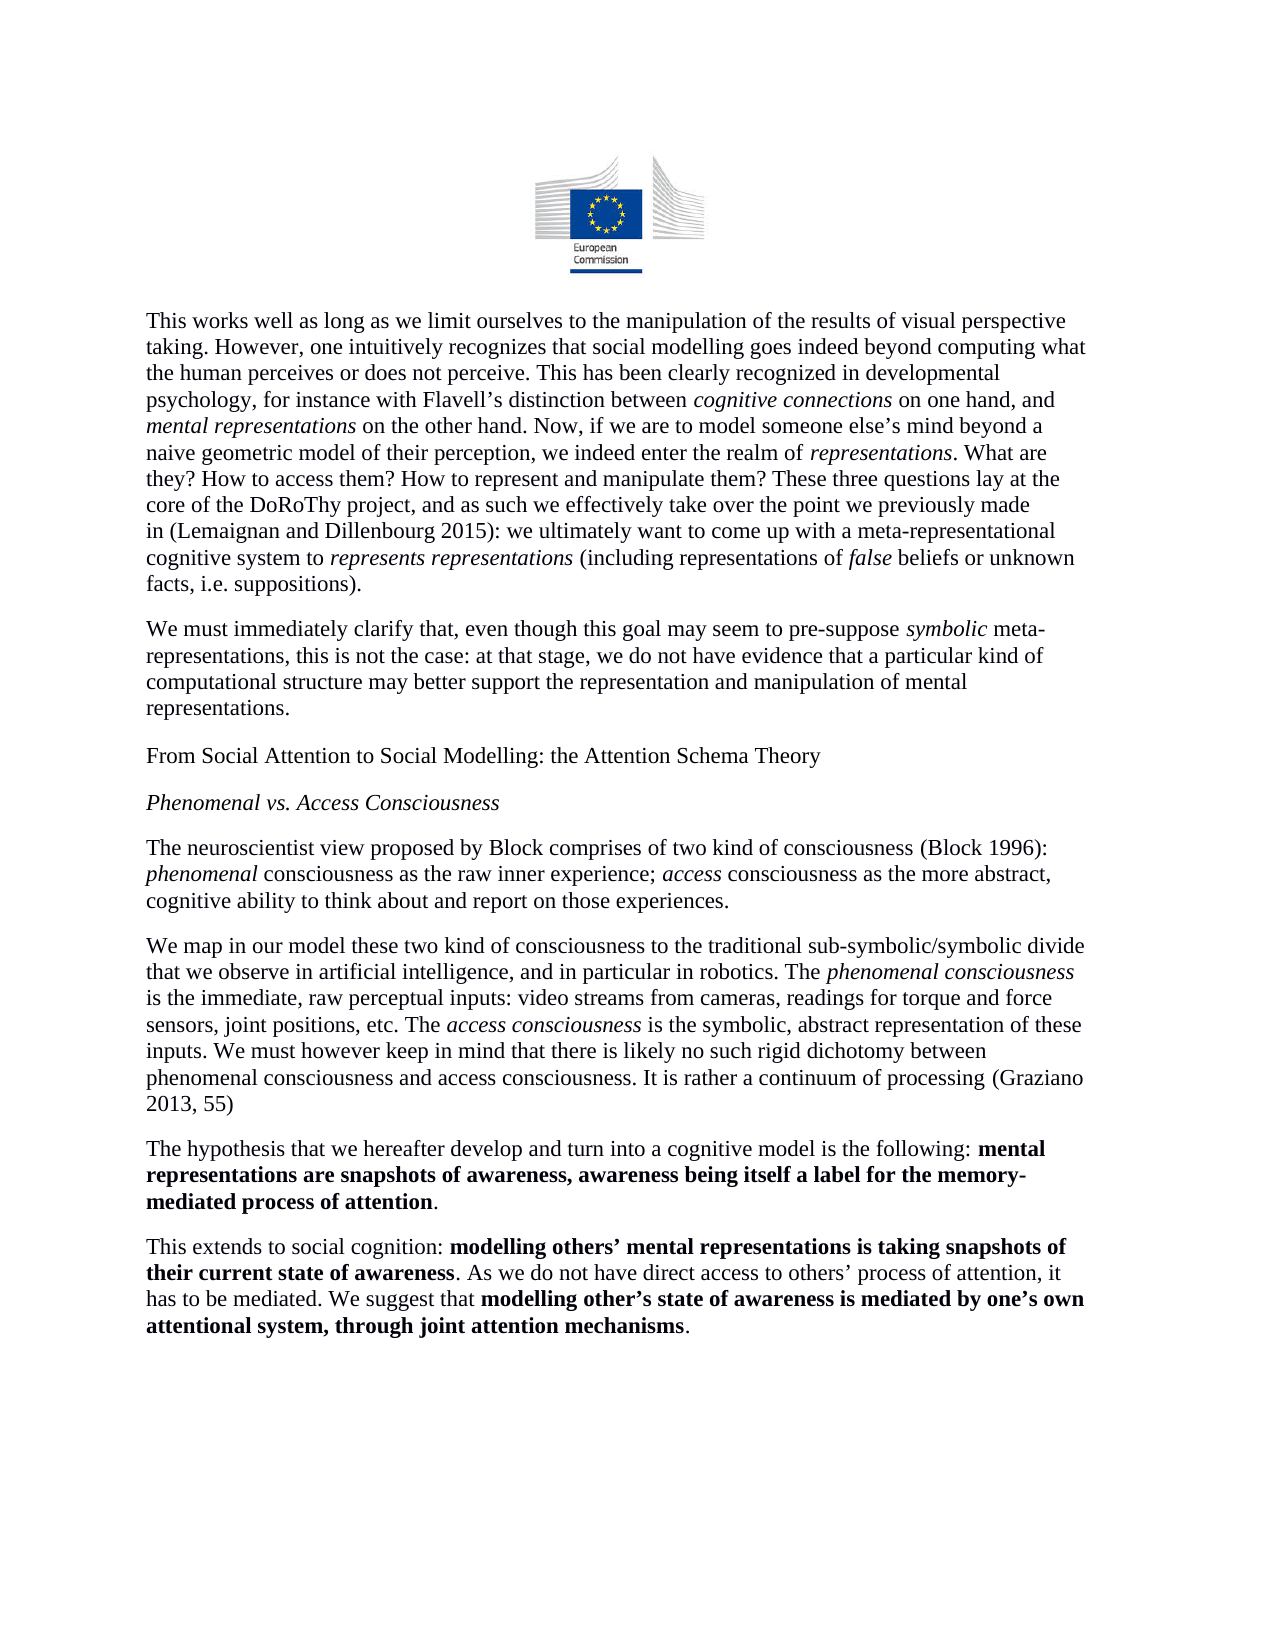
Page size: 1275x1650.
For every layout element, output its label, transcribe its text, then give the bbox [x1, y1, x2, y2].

text The neuroscientist view proposed by Block comprises of two kind of consciousness (Block 1996): phenomenal consciousness as the raw inner experience; access consciousness as the more abstract, cognitive ability to think about and report on those experiences. [146, 834, 1090, 913]
text This works well as long as we limit ourselves to the manipulation of the results of visual perspective taking. However, one intuitively recognizes that social modelling goes indeed beyond computing what the human perceives or does not perceive. This has been clearly recognized in developmental psychology, for instance with Flavell’s distinction between cognitive connections on one hand, and mental representations on the other hand. Now, if we are to model someone else’s mind beyond a naive geometric model of their perception, we indeed enter the realm of representations. What are they? How to access them? How to represent and manipulate them? These three questions lay at the core of the DoRoThy project, and as such we effectively take over the point we previously made in (Lemaignan and Dillenbourg 2015): we ultimately want to come up with a meta-representational cognitive system to represents representations (including representations of false beliefs or unknown facts, i.e. suppositions). [146, 307, 1090, 597]
text We map in our model these two kind of consciousness to the traditional sub-symbolic/symbolic divide that we observe in artificial intelligence, and in particular in robotics. The phenomenal consciousness is the immediate, raw perceptual inputs: video streams from cameras, readings for torque and force sensors, joint positions, etc. The access consciousness is the symbolic, abstract representation of these inputs. We must however keep in mind that there is likely no such rigid dichotomy between phenomenal consciousness and access consciousness. It is rather a continuum of processing (Graziano 2013, 55) [146, 932, 1090, 1116]
text This extends to social cognition: modelling others’ mental representations is taking snapshots of their current state of awareness. As we do not have direct access to others’ process of attention, it has to be mediated. We suggest that modelling other’s state of awareness is mediated by one’s own attentional system, through joint attention mechanisms. [146, 1233, 1090, 1338]
text The hypothesis that we hereafter develop and turn into a cognitive model is the following: mental representations are snapshots of awareness, awareness being itself a label for the memory-mediated process of attention. [146, 1135, 1090, 1214]
subtitle Phenomenal vs. Access Consciousness [146, 789, 1090, 815]
text We must immediately clarify that, even though this goal may seem to pre-suppose symbolic meta-representations, this is not the case: at that stage, we do not have evidence that a particular kind of computational structure may better support the representation and manipulation of mental representations. [146, 615, 1090, 721]
picture [491, 150, 745, 278]
subtitle From Social Attention to Social Modelling: the Attention Schema Theory [146, 742, 1090, 768]
